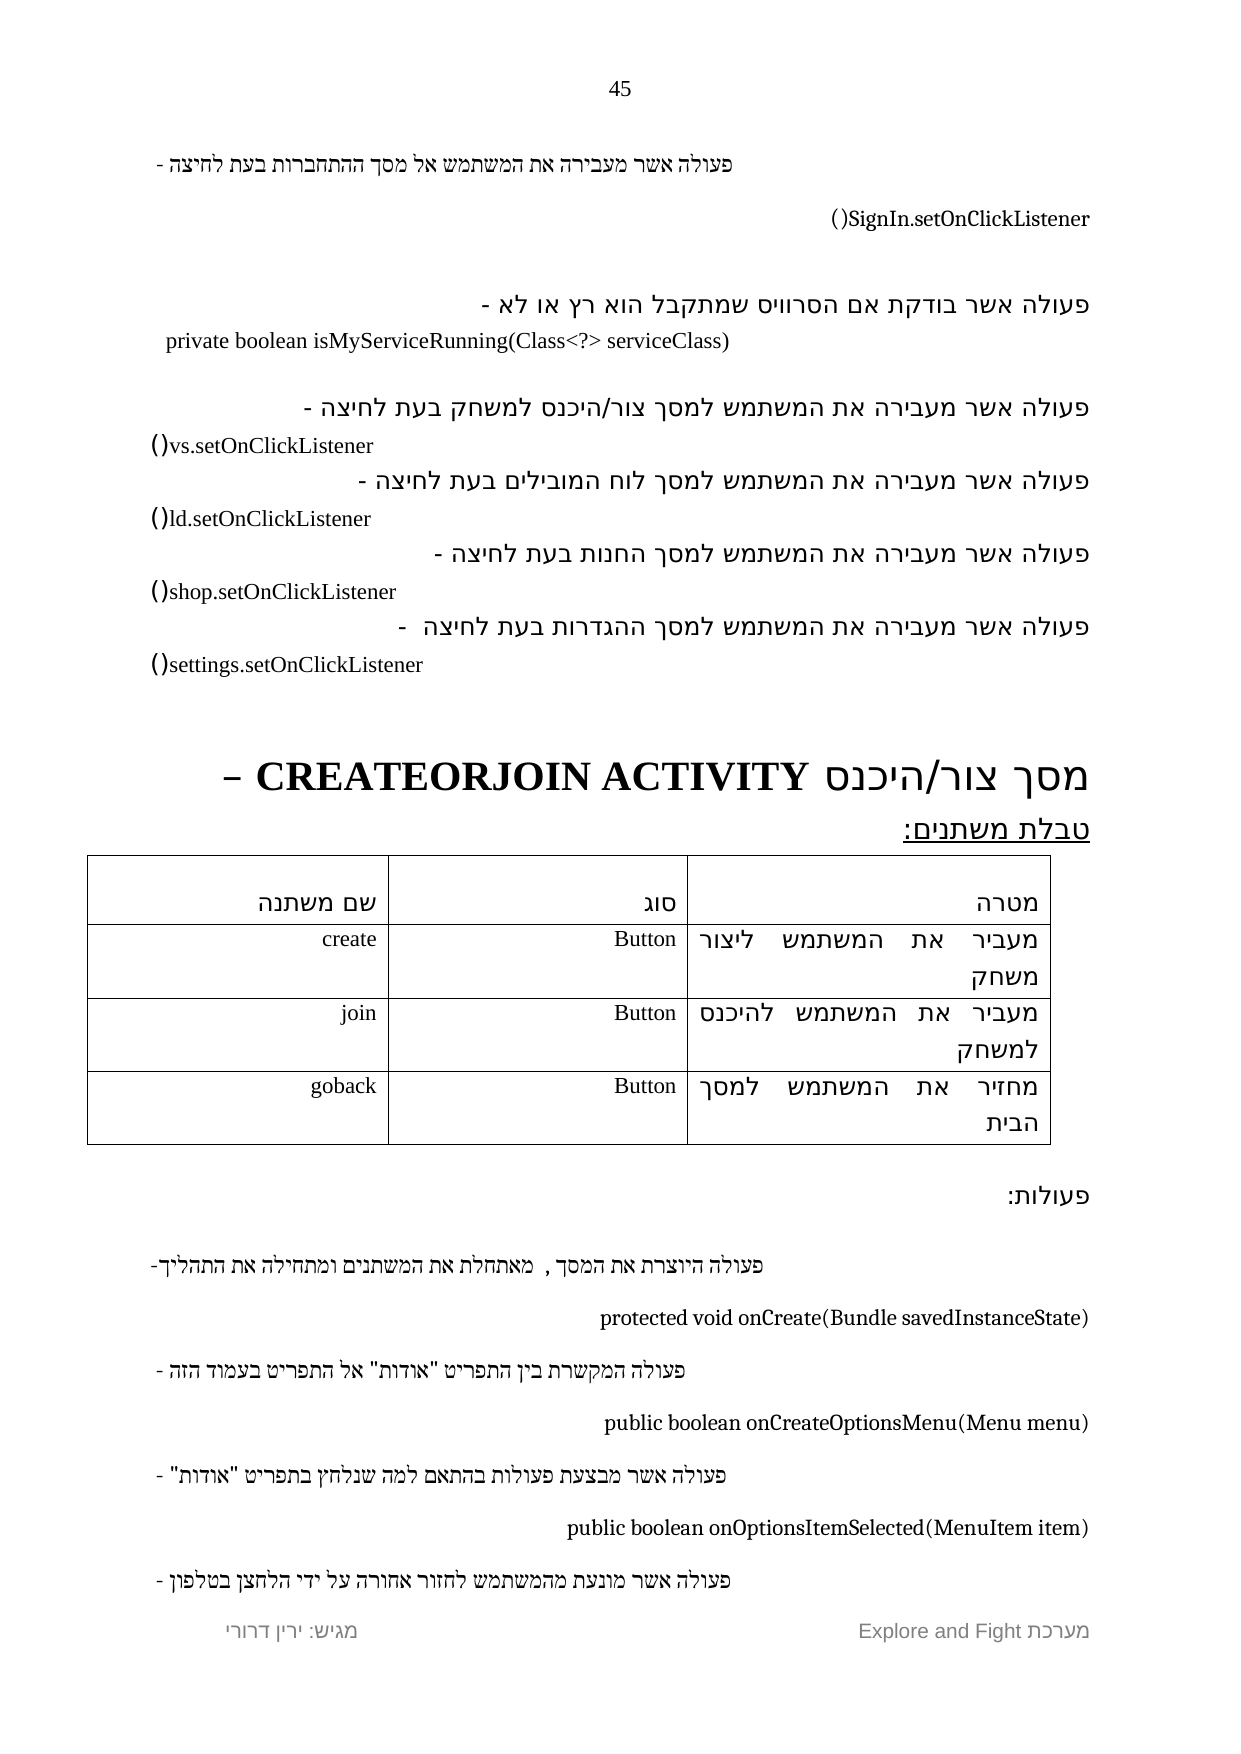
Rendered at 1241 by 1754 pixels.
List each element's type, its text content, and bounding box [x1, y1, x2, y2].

table_header מטרה [688, 856, 1050, 924]
text פעולה אשר בודקת אם הסרוויס שמתקבל הוא רץ או לא - [150, 291, 1090, 320]
text טבלת משתנים: [150, 812, 1090, 846]
table_cell Button [389, 999, 687, 1071]
table_header שם משתנה [88, 856, 388, 924]
table_cell מחזיר את המשתמש למסך הבית [688, 1072, 1050, 1144]
table_cell join [88, 999, 388, 1071]
text פעולה היוצרת את המסך , מאתחלת את המשתנים ומתחילה את התהליך- [150, 1251, 1090, 1279]
text public boolean onOptionsItemSelected(MenuItem item) [150, 1515, 1090, 1541]
text פעולה אשר מעבירה את המשתמש אל מסך ההתחברות בעת לחיצה - [150, 150, 1090, 179]
table_header סוג [389, 856, 687, 924]
text פעולות: [150, 1145, 1090, 1211]
text פעולה אשר מונעת מהמשתמש לחזור אחורה על ידי הלחצן בטלפון - [150, 1566, 1090, 1595]
text ld.setOnClickListener() [150, 503, 1090, 532]
text פעולה אשר מעבירה את המשתמש למסך החנות בעת לחיצה - [150, 539, 1090, 569]
table_cell מעביר את המשתמש ליצור משחק [688, 925, 1050, 997]
text מסך צור/היכנס CREATEORJOIN ACTIVITY – [150, 751, 1090, 800]
text protected void onCreate(Bundle savedInstanceState) [150, 1305, 1090, 1331]
text פעולה המקשרת בין התפריט "אודות" אל התפריט בעמוד הזה - [150, 1356, 1090, 1385]
text SignIn.setOnClickListener() [150, 204, 1090, 233]
table_cell goback [88, 1072, 388, 1144]
text public boolean onCreateOptionsMenu(Menu menu) [150, 1410, 1090, 1436]
text private boolean isMyServiceRunning(Class<?> serviceClass) [150, 327, 1090, 353]
text shop.setOnClickListener() [150, 576, 1090, 605]
table_cell Button [389, 1072, 687, 1144]
text settings.setOnClickListener() [150, 649, 1090, 678]
text vs.setOnClickListener() [150, 430, 1090, 459]
text פעולה אשר מבצעת פעולות בהתאם למה שנלחץ בתפריט "אודות" - [150, 1461, 1090, 1490]
text פעולה אשר מעבירה את המשתמש למסך ההגדרות בעת לחיצה - [150, 612, 1090, 642]
text פעולה אשר מעבירה את המשתמש למסך צור/היכנס למשחק בעת לחיצה - [150, 394, 1090, 423]
table_cell Button [389, 925, 687, 997]
table_cell מעביר את המשתמש להיכנס למשחק [688, 999, 1050, 1071]
table_cell create [88, 925, 388, 997]
text פעולה אשר מעבירה את המשתמש למסך לוח המובילים בעת לחיצה - [150, 467, 1090, 496]
